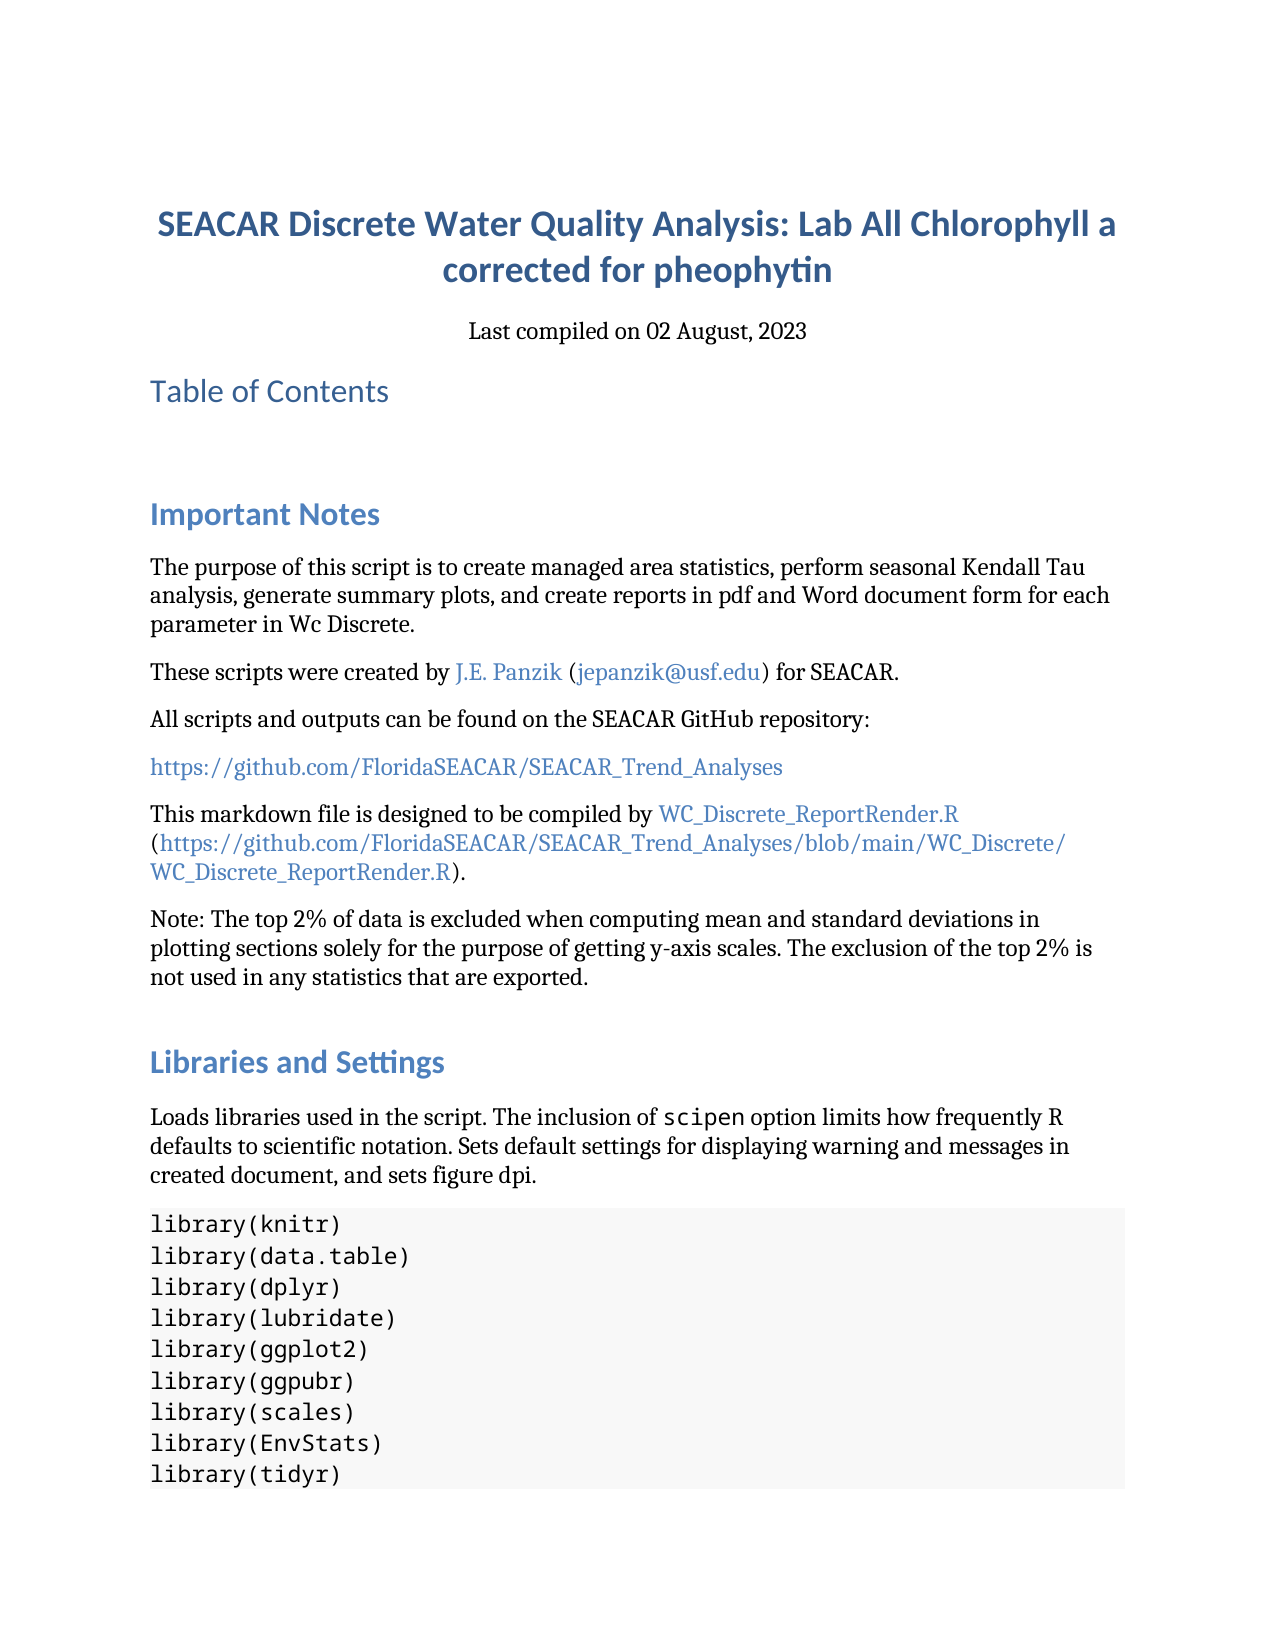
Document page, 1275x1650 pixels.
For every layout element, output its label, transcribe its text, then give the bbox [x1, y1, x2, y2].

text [150, 1208, 1125, 1489]
text Loads libraries used in the script. The inclusion of scipen option limits how frequently R defaults to scientific notation. Sets default settings for displaying warning and messages in created document, and sets figure dpi. [150, 1101, 1125, 1189]
text These scripts were created by J.E. Panzik (jepanzik@usf.edu) for SEACAR. [150, 658, 1125, 686]
text The purpose of this script is to create managed area statistics, perform seasonal Kendall Tau analysis, generate summary plots, and create reports in pdf and Word document form for each parameter in Wc Discrete. [150, 553, 1125, 639]
text Note: The top 2% of data is excluded when computing mean and standard deviations in plotting sections solely for the purpose of getting y-axis scales. The exclusion of the top 2% is not used in any statistics that are exported. [150, 905, 1125, 991]
text All scripts and outputs can be found on the SEACAR GitHub repository: [150, 705, 1125, 734]
text This markdown file is designed to be compiled by WC_Discrete_ReportRender.R (https://github.com/FloridaSEACAR/SEACAR_Trend_Analyses/blob/main/WC_Discrete/WC_Discrete_ReportRender.R). [150, 800, 1125, 886]
subtitle Libraries and Settings [150, 1041, 1125, 1082]
subtitle Important Notes [150, 493, 1125, 534]
title SEACAR Discrete Water Quality Analysis: Lab All Chlorophyll a corrected for pheophytin [150, 200, 1125, 292]
text Last compiled on 02 August, 2023 [150, 317, 1125, 345]
text https://github.com/FloridaSEACAR/SEACAR_Trend_Analyses [150, 753, 1125, 781]
